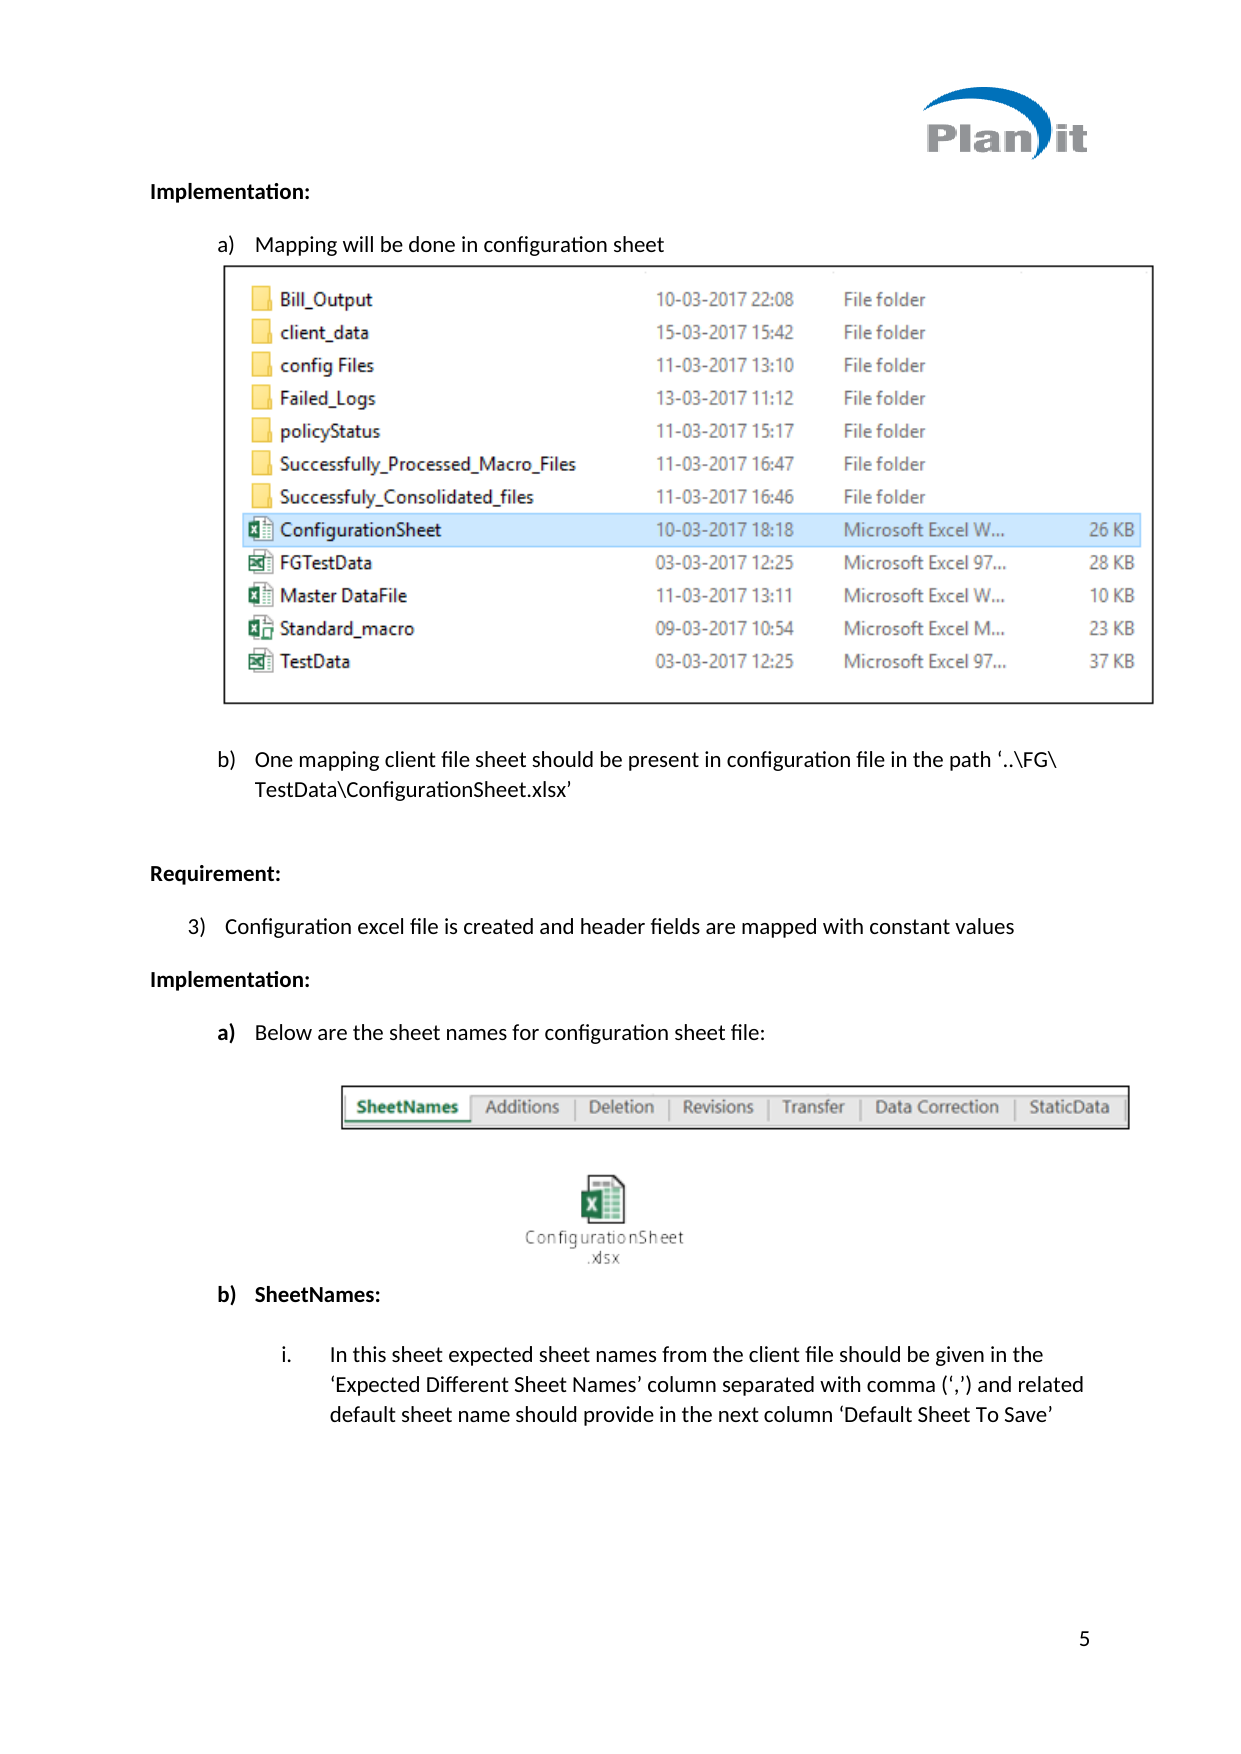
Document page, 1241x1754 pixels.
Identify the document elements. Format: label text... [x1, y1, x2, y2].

picture [217, 262, 1157, 709]
text Implementation: [150, 965, 1090, 993]
list Configuration excel file is created and header fields are mapped with constant values [187, 912, 1090, 940]
text Requirement: [150, 859, 1090, 887]
text Implementation: [150, 177, 1090, 205]
list In this sheet expected sheet names from the client file should be given in the ‘Expected Different Sheet Names’ column separated with comma (‘,’) and related default sheet name should provide in the next column ‘Default Sheet To Save’ [292, 1340, 1090, 1428]
list SheetNames: [217, 1280, 1090, 1308]
picture [329, 1078, 1133, 1136]
list Mapping will be done in configuration sheet [217, 230, 1090, 258]
list Below are the sheet names for configuration sheet file: [217, 1018, 1090, 1046]
picture [923, 73, 1091, 177]
list One mapping client file sheet should be present in configuration file in the path ‘..\FG\TestData\ConfigurationSheet.xlsx’ [217, 745, 1090, 803]
